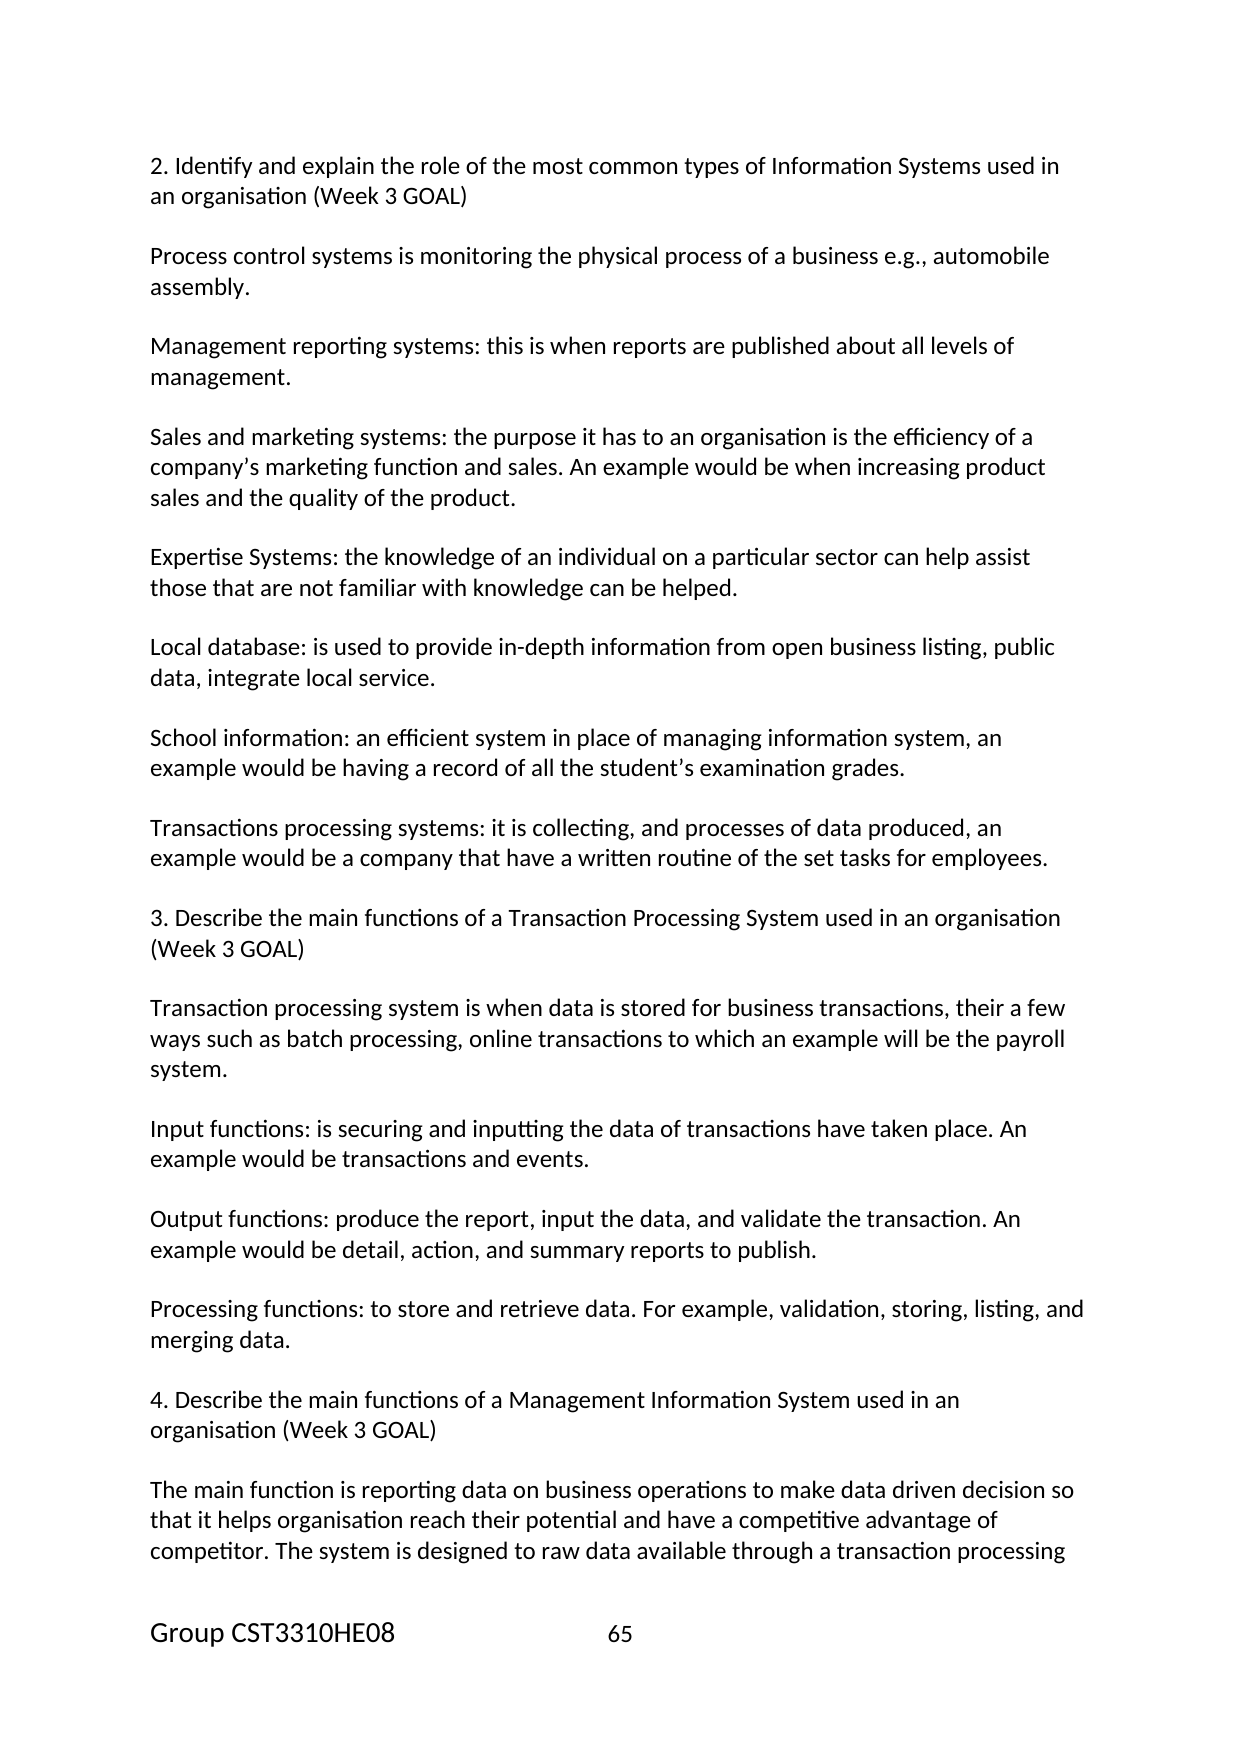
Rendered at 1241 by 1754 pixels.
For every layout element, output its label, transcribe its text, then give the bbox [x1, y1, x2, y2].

text 2. Identify and explain the role of the most common types of Information Systems used in an organisation (Week 3 GOAL) [150, 150, 1090, 211]
text Process control systems is monitoring the physical process of a business e.g., automobile assembly. [150, 240, 1090, 301]
text Expertise Systems: the knowledge of an individual on a particular sector can help assist those that are not familiar with knowledge can be helped. [150, 541, 1090, 602]
text Transaction processing system is when data is stored for business transactions, their a few ways such as batch processing, online transactions to which an example will be the payroll system. [150, 992, 1090, 1084]
text 4. Describe the main functions of a Management Information System used in an organisation (Week 3 GOAL) [150, 1384, 1090, 1445]
text Input functions: is securing and inputting the data of transactions have taken place. An example would be transactions and events. [150, 1113, 1090, 1174]
text Processing functions: to store and retrieve data. For example, validation, storing, listing, and merging data. [150, 1293, 1090, 1354]
text Sales and marketing systems: the purpose it has to an organisation is the efficiency of a company’s marketing function and sales. An example would be when increasing product sales and the quality of the product. [150, 421, 1090, 512]
text 3. Describe the main functions of a Transaction Processing System used in an organisation (Week 3 GOAL) [150, 902, 1090, 963]
text The main function is reporting data on business operations to make data driven decision so that it helps organisation reach their potential and have a competitive advantage of competitor. The system is designed to raw data available through a transaction processing [150, 1474, 1090, 1566]
text Management reporting systems: this is when reports are published about all levels of management. [150, 330, 1090, 391]
text Local database: is used to provide in-depth information from open business listing, public data, integrate local service. [150, 632, 1090, 693]
text Output functions: produce the report, input the data, and validate the transaction. An example would be detail, action, and summary reports to publish. [150, 1203, 1090, 1264]
text School information: an efficient system in place of managing information system, an example would be having a record of all the student’s examination grades. [150, 722, 1090, 783]
text Transactions processing systems: it is collecting, and processes of data produced, an example would be a company that have a written routine of the set tasks for employees. [150, 812, 1090, 873]
